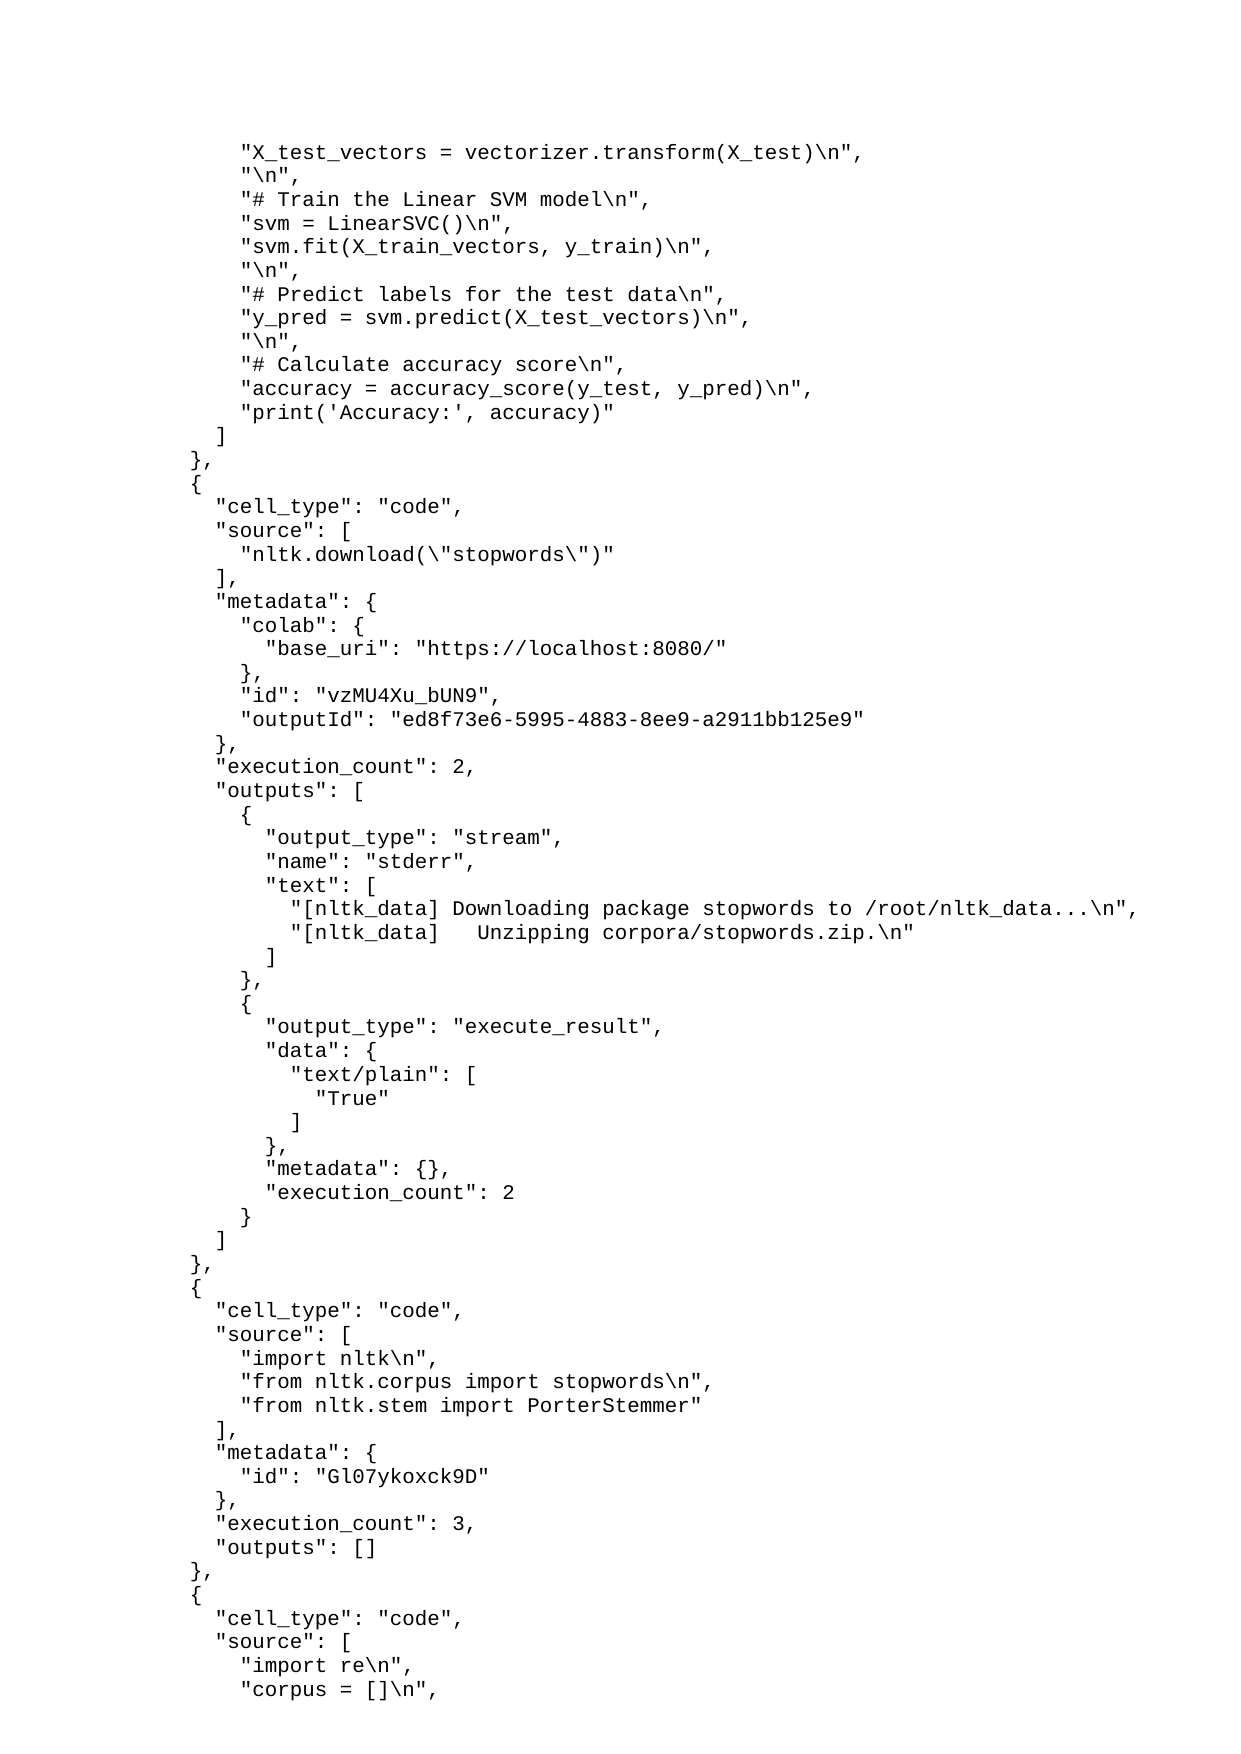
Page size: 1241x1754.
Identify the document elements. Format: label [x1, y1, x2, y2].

text [139, 142, 1240, 1702]
